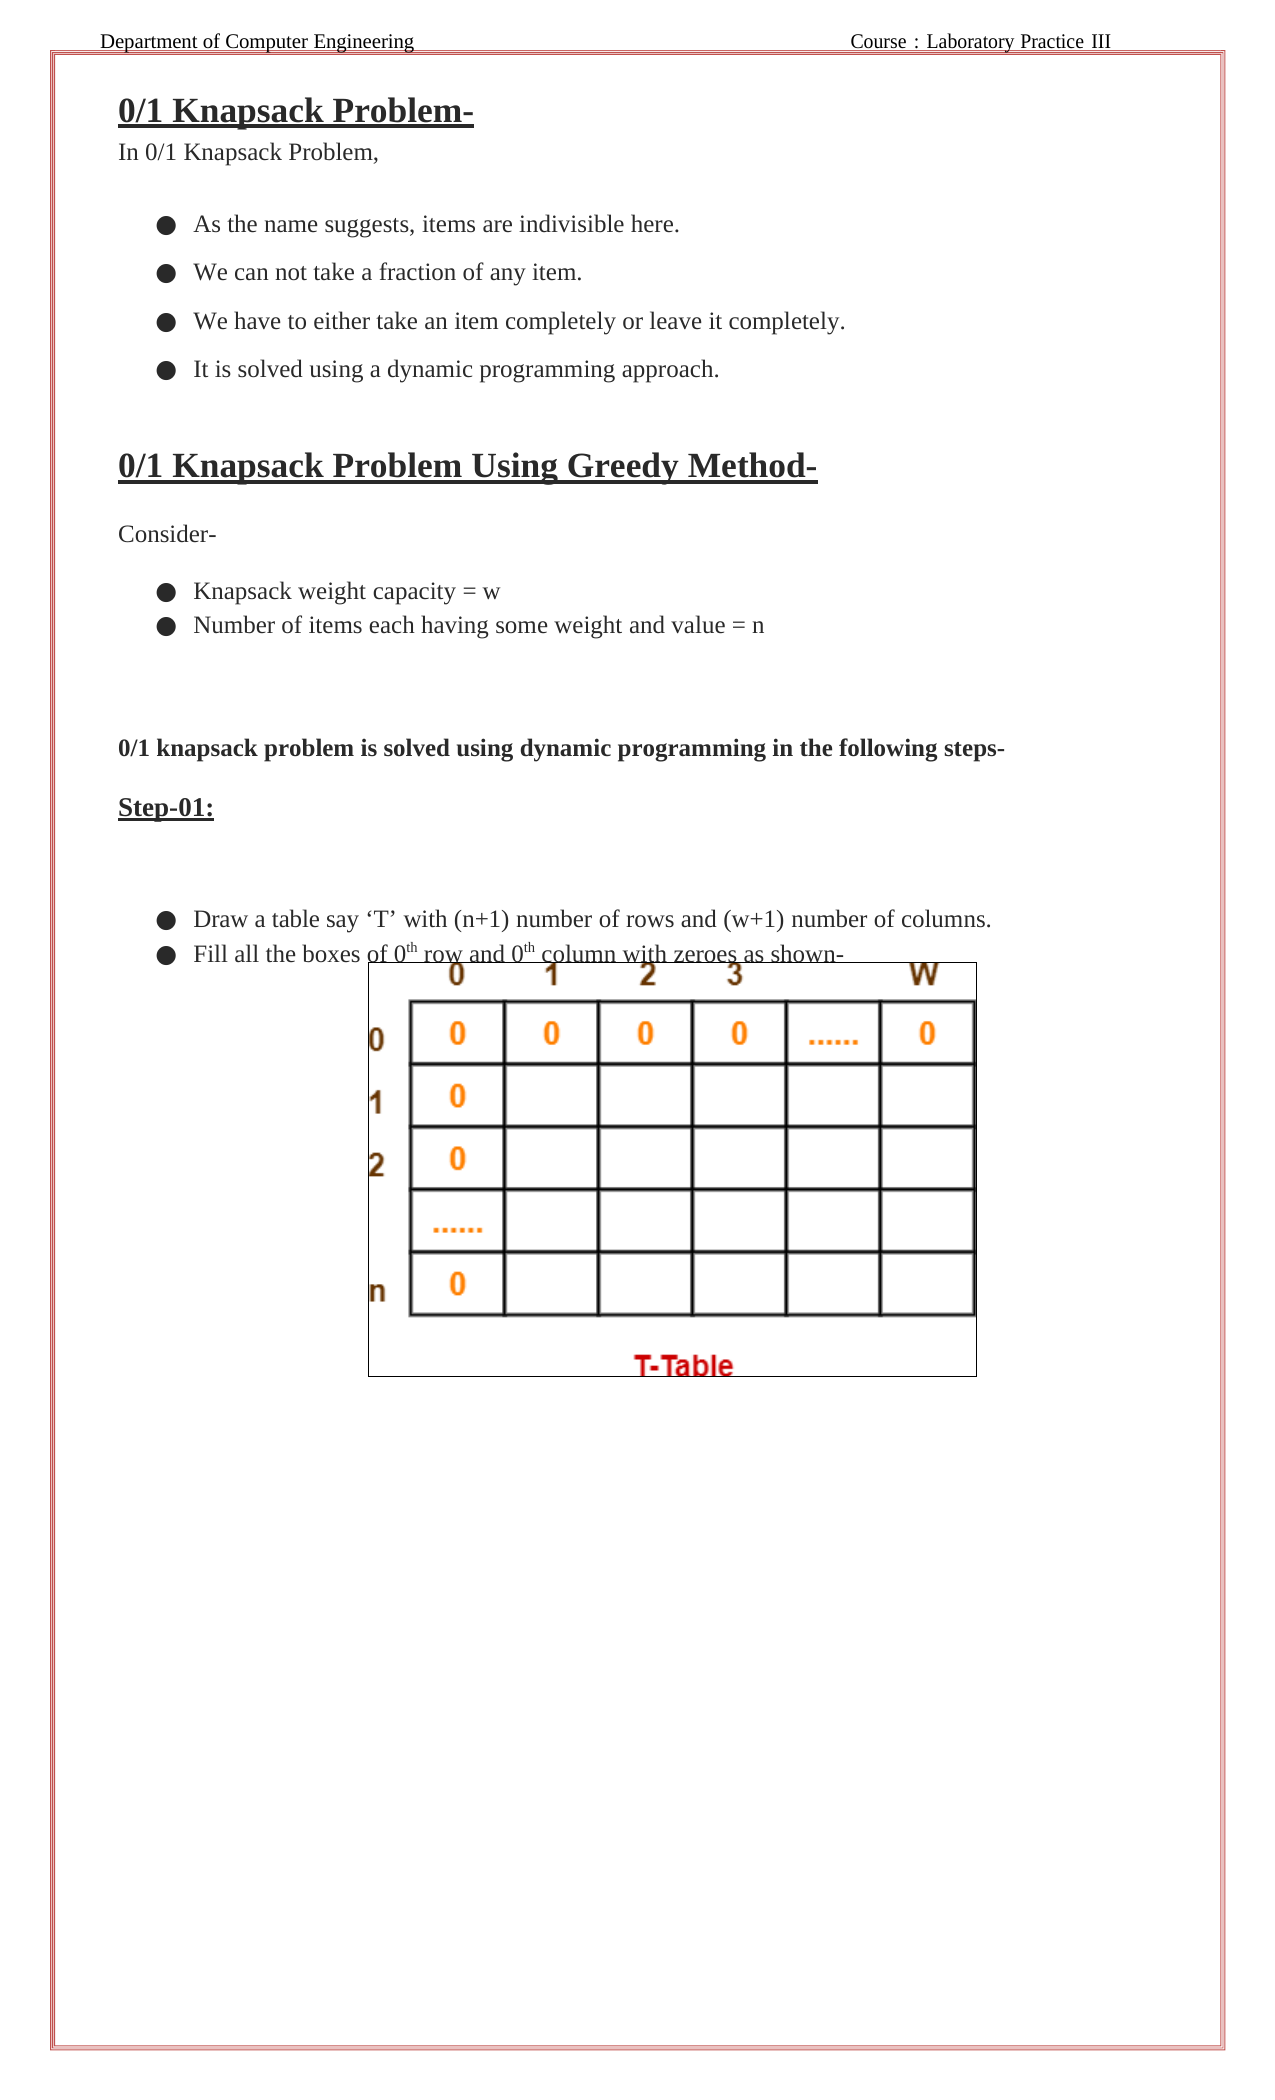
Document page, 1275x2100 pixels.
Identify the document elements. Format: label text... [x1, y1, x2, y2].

list Knapsack weight capacity = w [155, 573, 1244, 607]
list Fill all the boxes of 0th row and 0th column with zeroes as shown- [155, 935, 1244, 969]
picture [369, 969, 976, 1376]
list We have to either take an item completely or leave it completely. [155, 303, 1244, 337]
list As the name suggests, items are indivisible here. [155, 205, 1244, 239]
text Consider- [118, 519, 1244, 548]
list It is solved using a dynamic programming approach. [155, 351, 1244, 385]
subtitle 0/1 Knapsack Problem Using Greedy Method- [118, 444, 1244, 485]
text Step-01: [118, 791, 1244, 822]
list Number of items each having some weight and value = n [155, 607, 1244, 641]
list We can not take a fraction of any item. [155, 254, 1244, 288]
text 0/1 knapsack problem is solved using dynamic programming in the following steps- [118, 733, 1244, 762]
text In 0/1 Knapsack Problem, [118, 137, 1244, 166]
list Draw a table say ‘T’ with (n+1) number of rows and (w+1) number of columns. [155, 901, 1244, 935]
subtitle 0/1 Knapsack Problem- [118, 89, 1244, 130]
